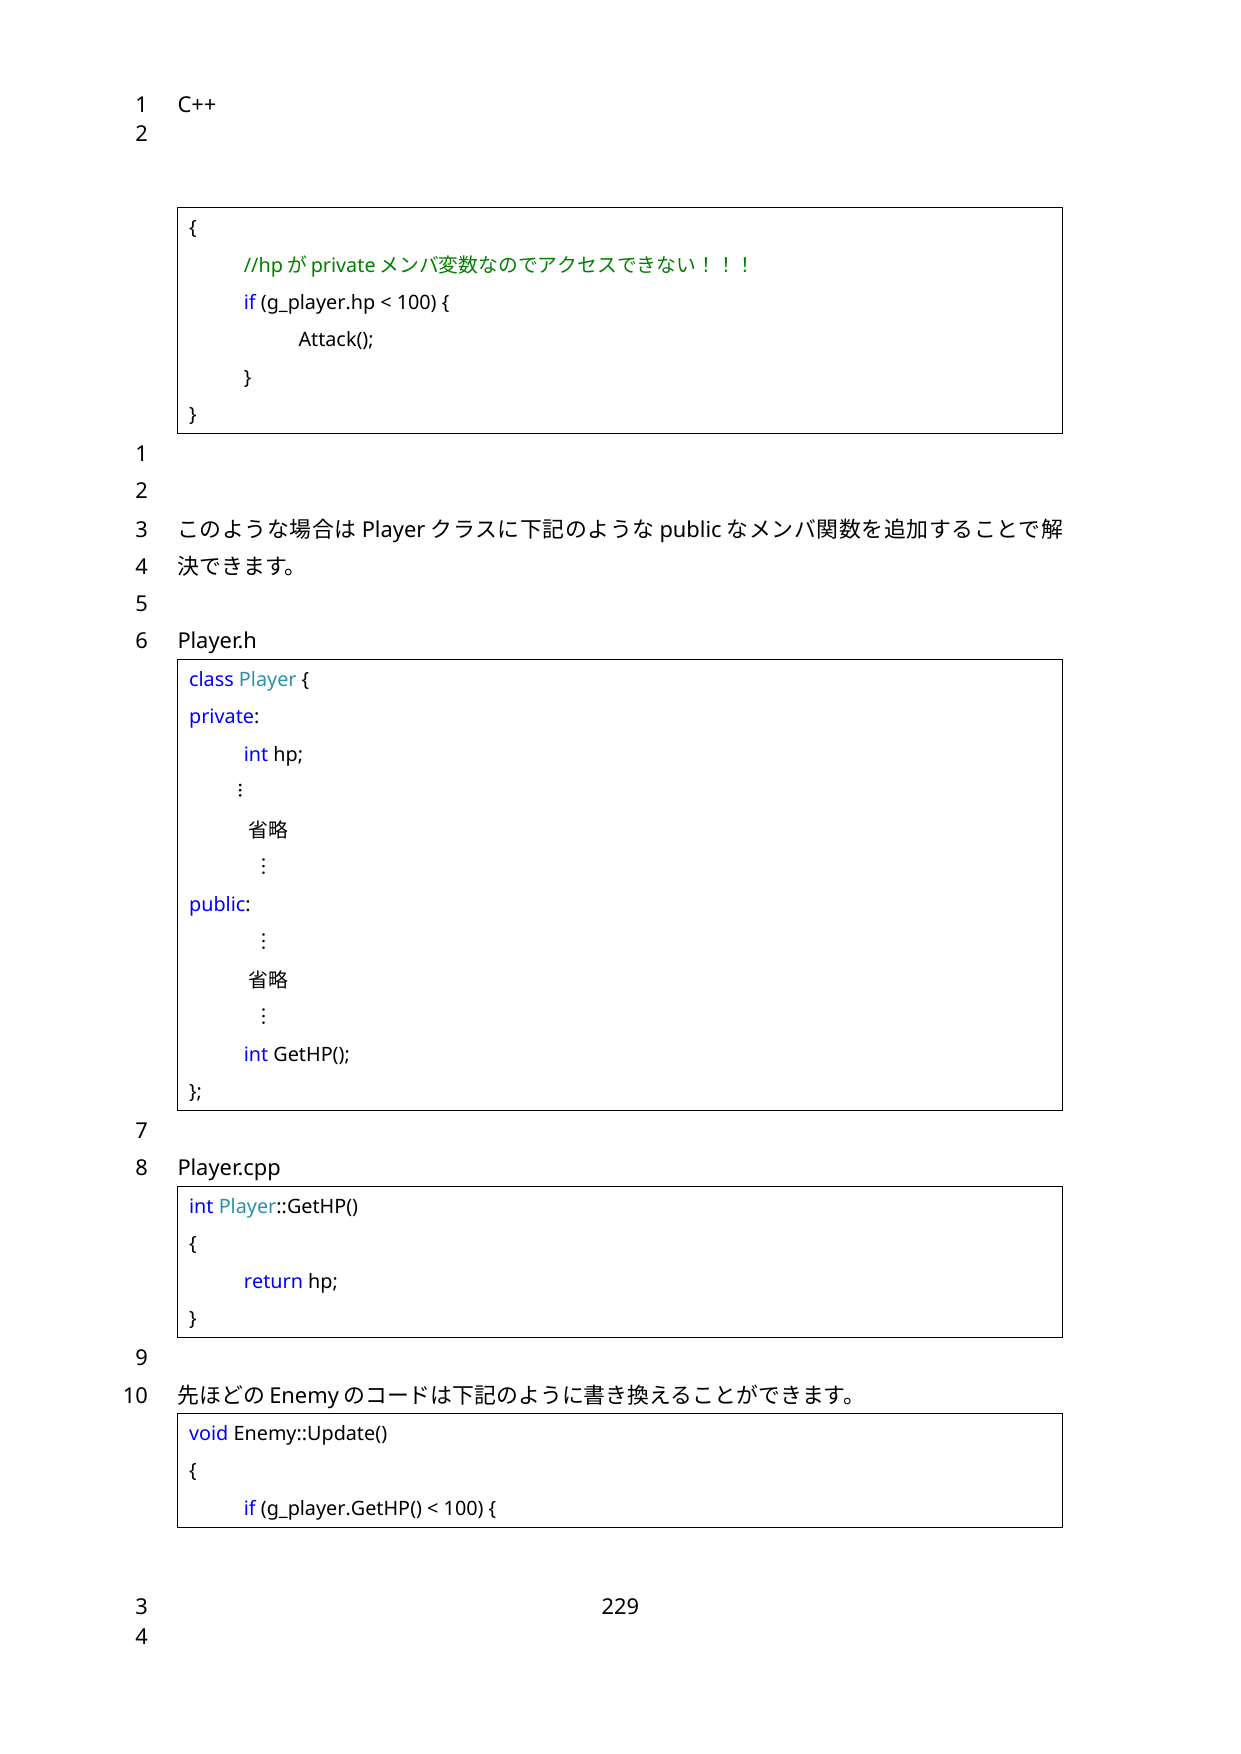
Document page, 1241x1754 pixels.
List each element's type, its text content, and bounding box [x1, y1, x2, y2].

text Player.h [177, 621, 1063, 659]
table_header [178, 208, 1062, 433]
text このような場合はPlayerクラスに下記のようなpublicなメンバ関数を追加することで解決できます。 [177, 509, 1063, 584]
table_header class Player { private: int hp; … 省略 … public: … 省略 … int GetHP(); }; [178, 660, 1062, 1110]
text 先ほどのEnemyのコードは下記のように書き換えることができます。 [177, 1376, 1063, 1413]
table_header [178, 1414, 1062, 1527]
table_header int Player::GetHP() { return hp; } [178, 1187, 1062, 1337]
text Player.cpp [177, 1148, 1063, 1186]
